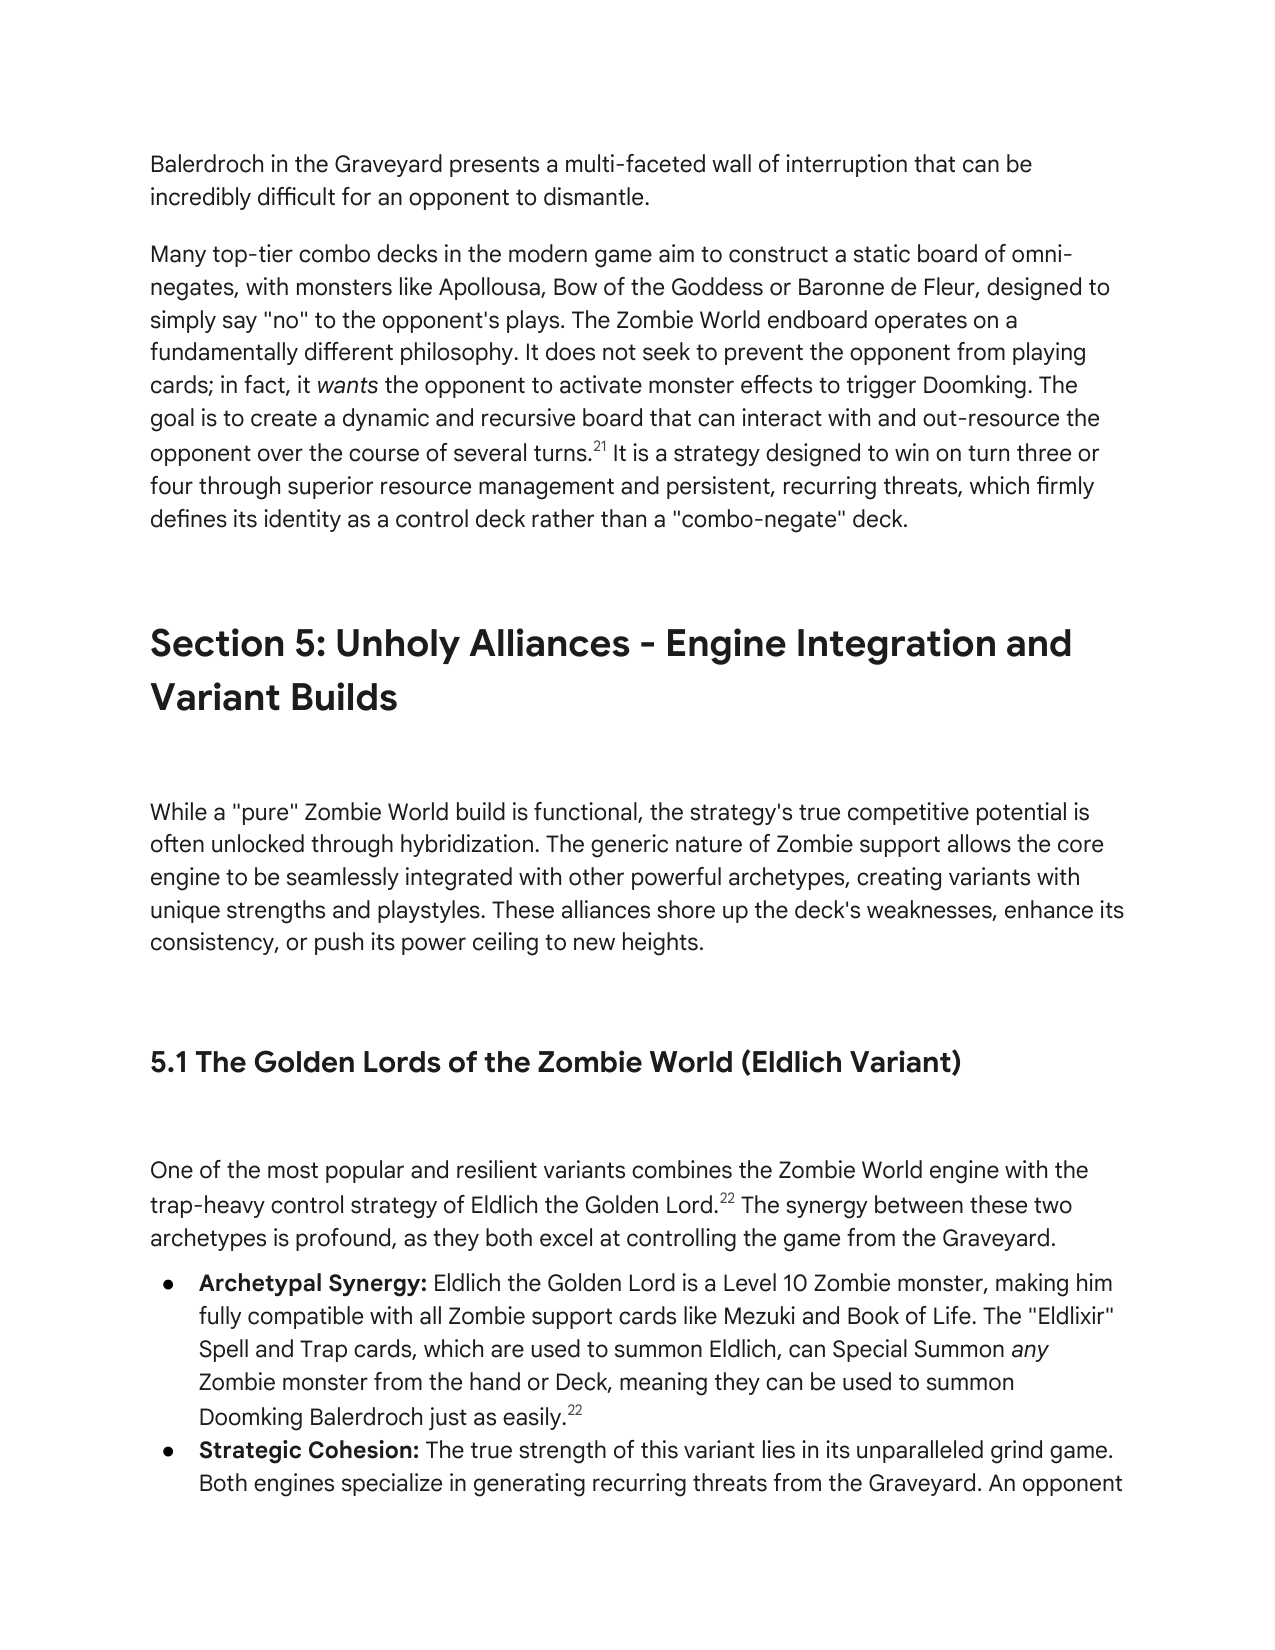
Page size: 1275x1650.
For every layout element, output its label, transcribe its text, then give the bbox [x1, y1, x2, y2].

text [150, 150, 1125, 211]
text While a "pure" Zombie World build is functional, the strategy's true competitive potential is often unlocked through hybridization. The generic nature of Zombie support allows the core engine to be seamlessly integrated with other powerful archetypes, creating variants with unique strengths and playstyles. These alliances shore up the deck's weaknesses, enhance its consistency, or push its power ceiling to new heights. [150, 798, 1125, 957]
text One of the most popular and resilient variants combines the Zombie World engine with the trap-heavy control strategy of Eldlich the Golden Lord.22 The synergy between these two archetypes is profound, as they both excel at controlling the game from the Graveyard. [150, 1156, 1125, 1253]
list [161, 1437, 1125, 1498]
subtitle 5.1 The Golden Lords of the Zombie World (Eldlich Variant) [150, 1044, 1125, 1081]
text Many top-tier combo decks in the modern game aim to construct a static board of omni-negates, with monsters like Apollousa, Bow of the Goddess or Baronne de Fleur, designed to simply say "no" to the opponent's plays. The Zombie World endboard operates on a fundamentally different philosophy. It does not seek to prevent the opponent from playing cards; in fact, it wants the opponent to activate monster effects to trigger Doomking. The goal is to create a dynamic and recursive board that can interact with and out-resource the opponent over the course of several turns.21 It is a strategy designed to win on turn three or four through superior resource management and persistent, recurring threats, which firmly defines its identity as a control deck rather than a "combo-negate" deck. [150, 240, 1125, 534]
subtitle Section 5: Unholy Alliances - Engine Integration and Variant Builds [150, 621, 1125, 721]
list Archetypal Synergy: Eldlich the Golden Lord is a Level 10 Zombie monster, making him fully compatible with all Zombie support cards like Mezuki and Book of Life. The "Eldlixir" Spell and Trap cards, which are used to summon Eldlich, can Special Summon any Zombie monster from the hand or Deck, meaning they can be used to summon Doomking Balerdroch just as easily.22 [161, 1269, 1125, 1432]
